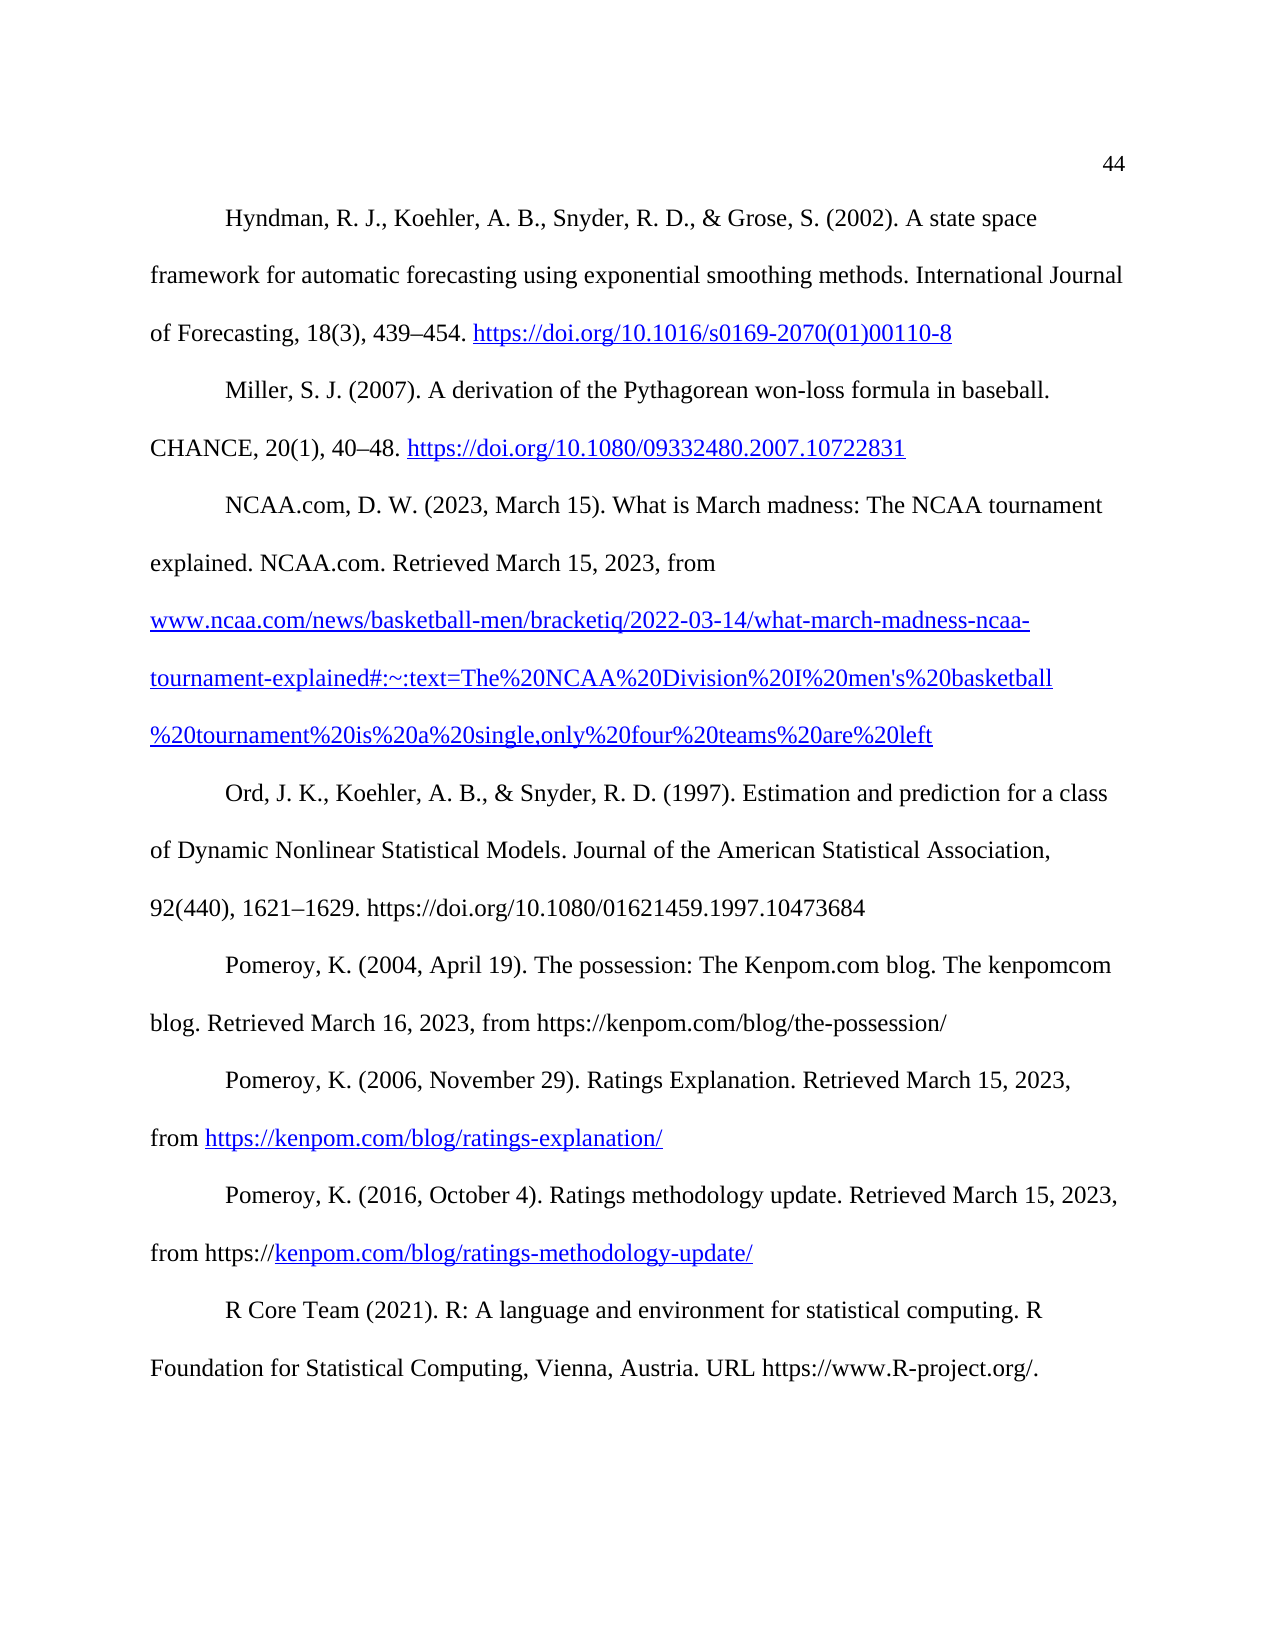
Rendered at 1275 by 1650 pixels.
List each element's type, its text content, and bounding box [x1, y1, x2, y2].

text Hyndman, R. J., Koehler, A. B., Snyder, R. D., & Grose, S. (2002). A state space framework for automatic forecasting using exponential smoothing methods. International Journal of Forecasting, 18(3), 439–454. https://doi.org/10.1016/s0169-2070(01)00110-8 [150, 203, 1125, 346]
text R Core Team (2021). R: A language and environment for statistical computing. R Foundation for Statistical Computing, Vienna, Austria. URL https://www.R-project.org/. [150, 1295, 1125, 1381]
text NCAA.com, D. W. (2023, March 15). What is March madness: The NCAA tournament [150, 490, 1125, 519]
text Ord, J. K., Koehler, A. B., & Snyder, R. D. (1997). Estimation and prediction for a class of Dynamic Nonlinear Statistical Models. Journal of the American Statistical Association, 92(440), 1621–1629. https://doi.org/10.1080/01621459.1997.10473684 [150, 778, 1125, 921]
text Pomeroy, K. (2016, October 4). Ratings methodology update. Retrieved March 15, 2023, from https://kenpom.com/blog/ratings-methodology-update/ [150, 1180, 1125, 1266]
text explained. NCAA.com. Retrieved March 15, 2023, from www.ncaa.com/news/basketball-men/bracketiq/2022-03-14/what-march-madness-ncaa-tournament-explained#:~:text=The%20NCAA%20Division%20I%20men's%20basketball%20tournament%20is%20a%20single,only%20four%20teams%20are%20left [150, 548, 1125, 749]
text Pomeroy, K. (2004, April 19). The possession: The Kenpom.com blog. The kenpomcom blog. Retrieved March 16, 2023, from https://kenpom.com/blog/the-possession/ [150, 950, 1125, 1036]
text Miller, S. J. (2007). A derivation of the Pythagorean won-loss formula in baseball. CHANCE, 20(1), 40–48. https://doi.org/10.1080/09332480.2007.10722831 [150, 375, 1125, 461]
text Pomeroy, K. (2006, November 29). Ratings Explanation. Retrieved March 15, 2023, from https://kenpom.com/blog/ratings-explanation/ [150, 1065, 1125, 1151]
